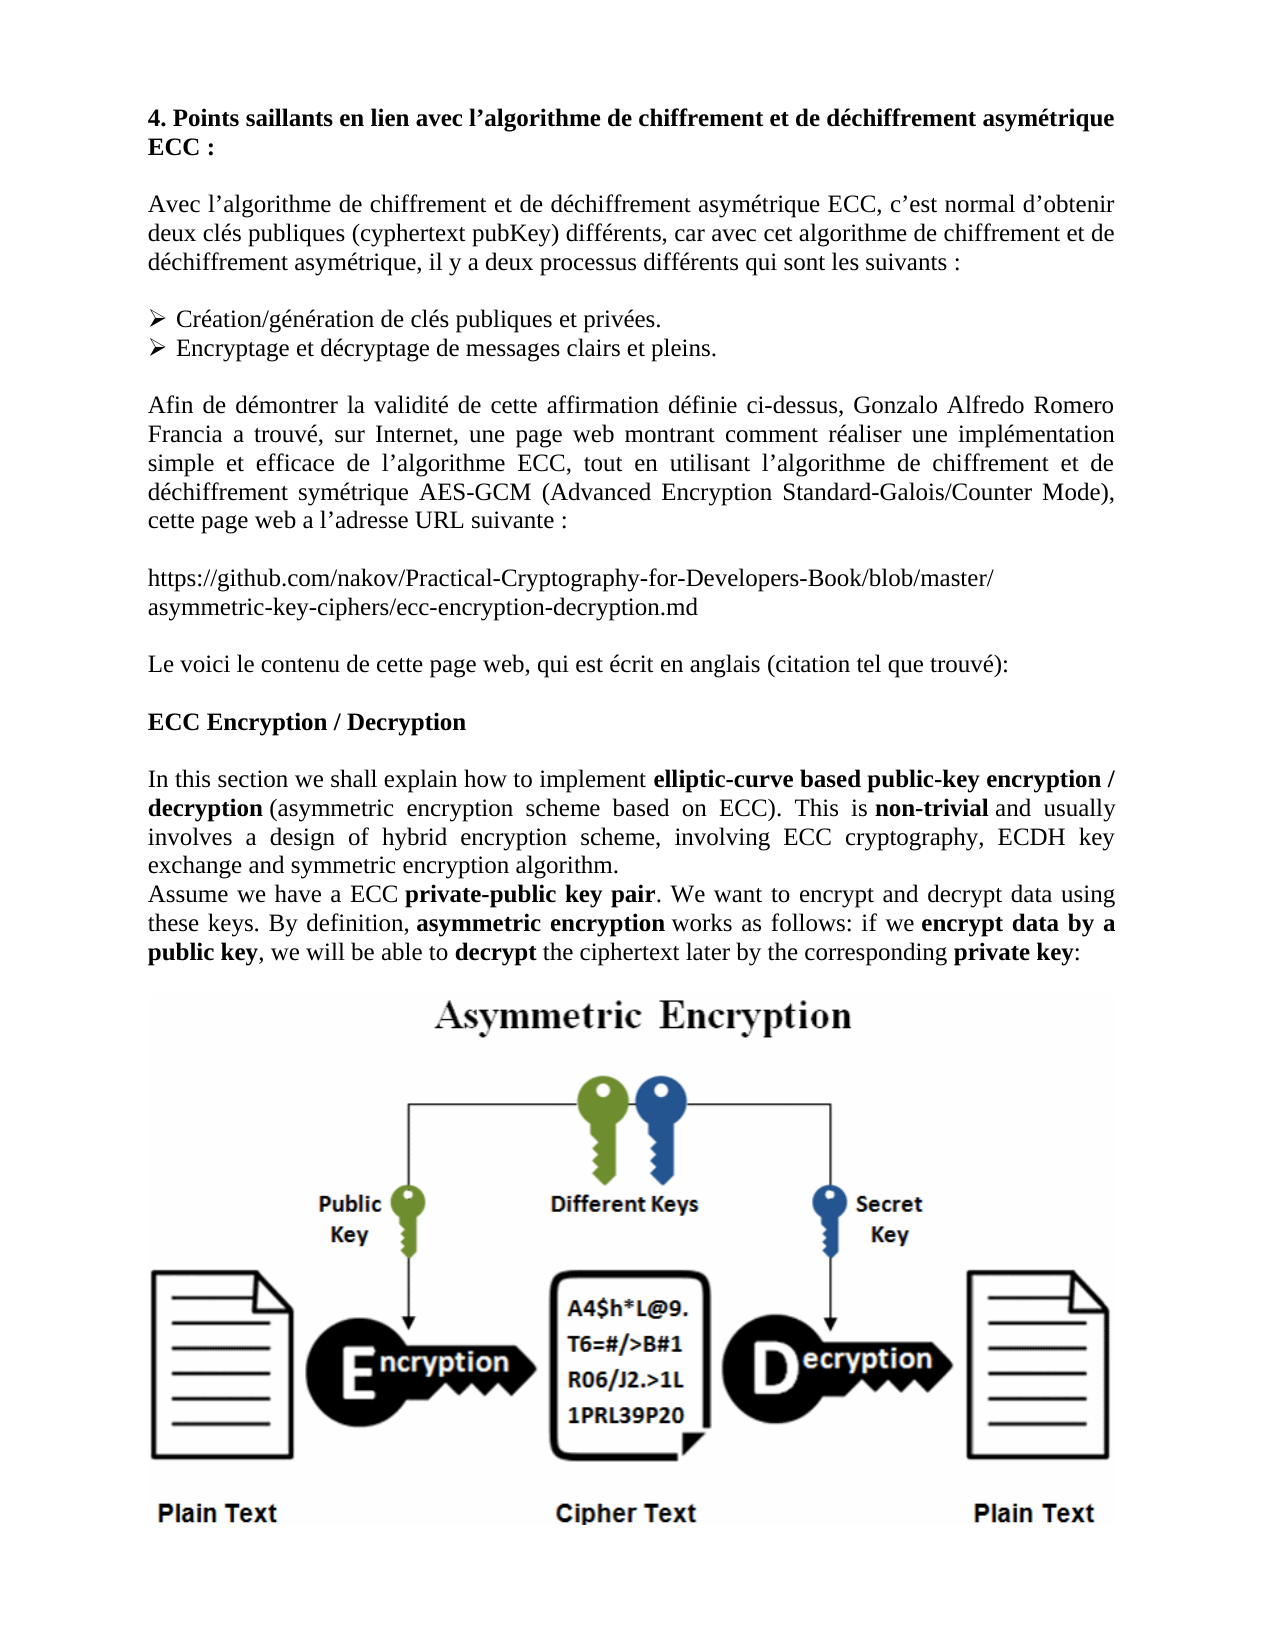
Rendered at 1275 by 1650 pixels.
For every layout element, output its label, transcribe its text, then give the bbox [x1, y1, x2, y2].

text 4. Points saillants en lien avec l’algorithme de chiffrement et de déchiffrement asymétrique ECC : [148, 103, 1116, 161]
picture [147, 994, 1116, 1525]
text Le voici le contenu de cette page web, qui est écrit en anglais (citation tel que trouvé): [148, 649, 1116, 678]
list Création/génération de clés publiques et privées. [148, 304, 1116, 333]
text https://github.com/nakov/Practical-Cryptography-for-Developers-Book/blob/master/asymmetric-key-ciphers/ecc-encryption-decryption.md [148, 563, 1116, 621]
text Assume we have a ECC private-public key pair. We want to encrypt and decrypt data using these keys. By definition, asymmetric encryption works as follows: if we encrypt data by a public key, we will be able to decrypt the ciphertext later by the corresponding private key: [148, 879, 1116, 966]
text Avec l’algorithme de chiffrement et de déchiffrement asymétrique ECC, c’est normal d’obtenir deux clés publiques (cyphertext pubKey) différents, car avec cet algorithme de chiffrement et de déchiffrement asymétrique, il y a deux processus différents qui sont les suivants : [148, 189, 1116, 276]
list Encryptage et décryptage de messages clairs et pleins. [148, 333, 1116, 362]
text In this section we shall explain how to implement elliptic-curve based public-key encryption / decryption (asymmetric encryption scheme based on ECC). This is non-trivial and usually involves a design of hybrid encryption scheme, involving ECC cryptography, ECDH key exchange and symmetric encryption algorithm. [148, 764, 1116, 879]
text ECC Encryption / Decryption [148, 707, 1116, 736]
text Afin de démontrer la validité de cette affirmation définie ci-dessus, Gonzalo Alfredo Romero Francia a trouvé, sur Internet, une page web montrant comment réaliser une implémentation simple et efficace de l’algorithme ECC, tout en utilisant l’algorithme de chiffrement et de déchiffrement symétrique AES-GCM (Advanced Encryption Standard-Galois/Counter Mode), cette page web a l’adresse URL suivante : [148, 391, 1116, 534]
